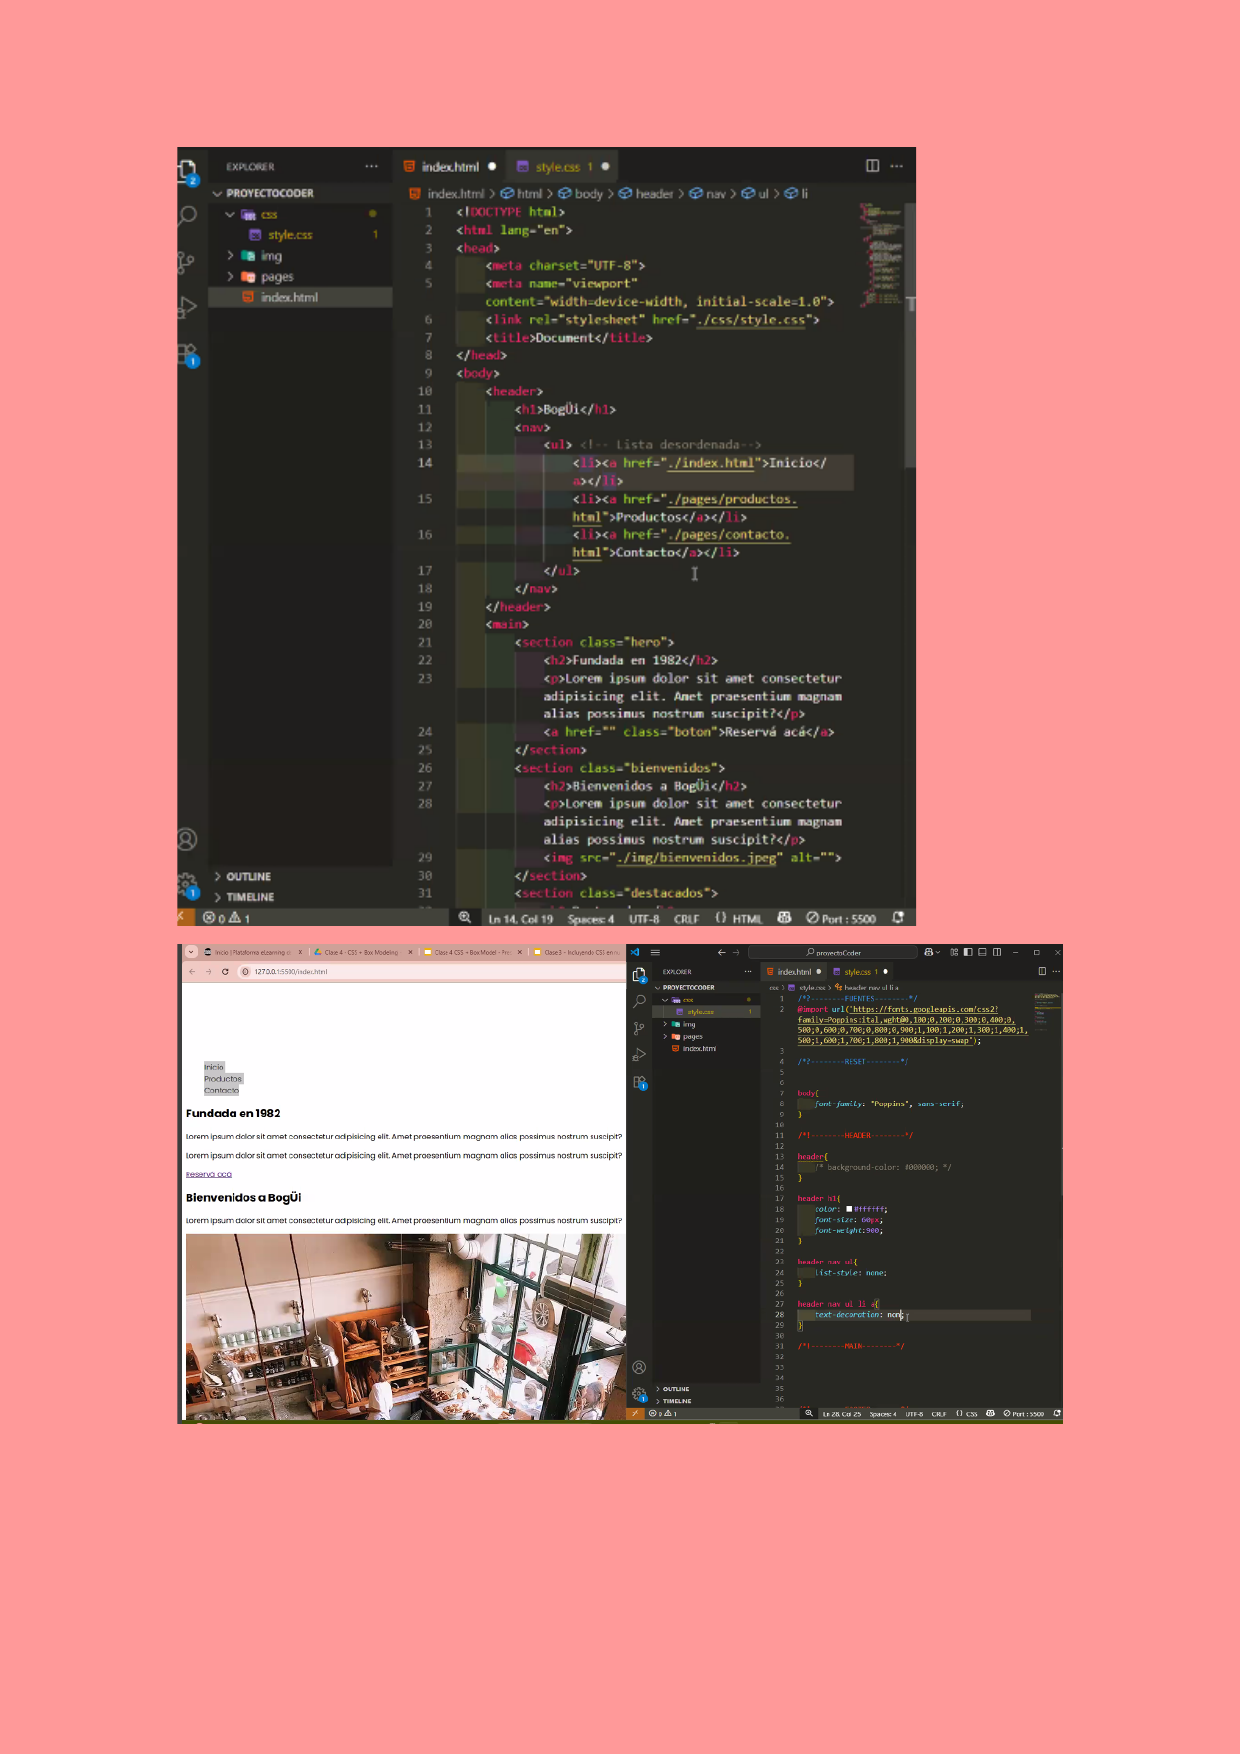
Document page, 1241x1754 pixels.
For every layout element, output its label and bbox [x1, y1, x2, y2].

picture [177, 944, 1063, 1424]
picture [177, 147, 917, 926]
